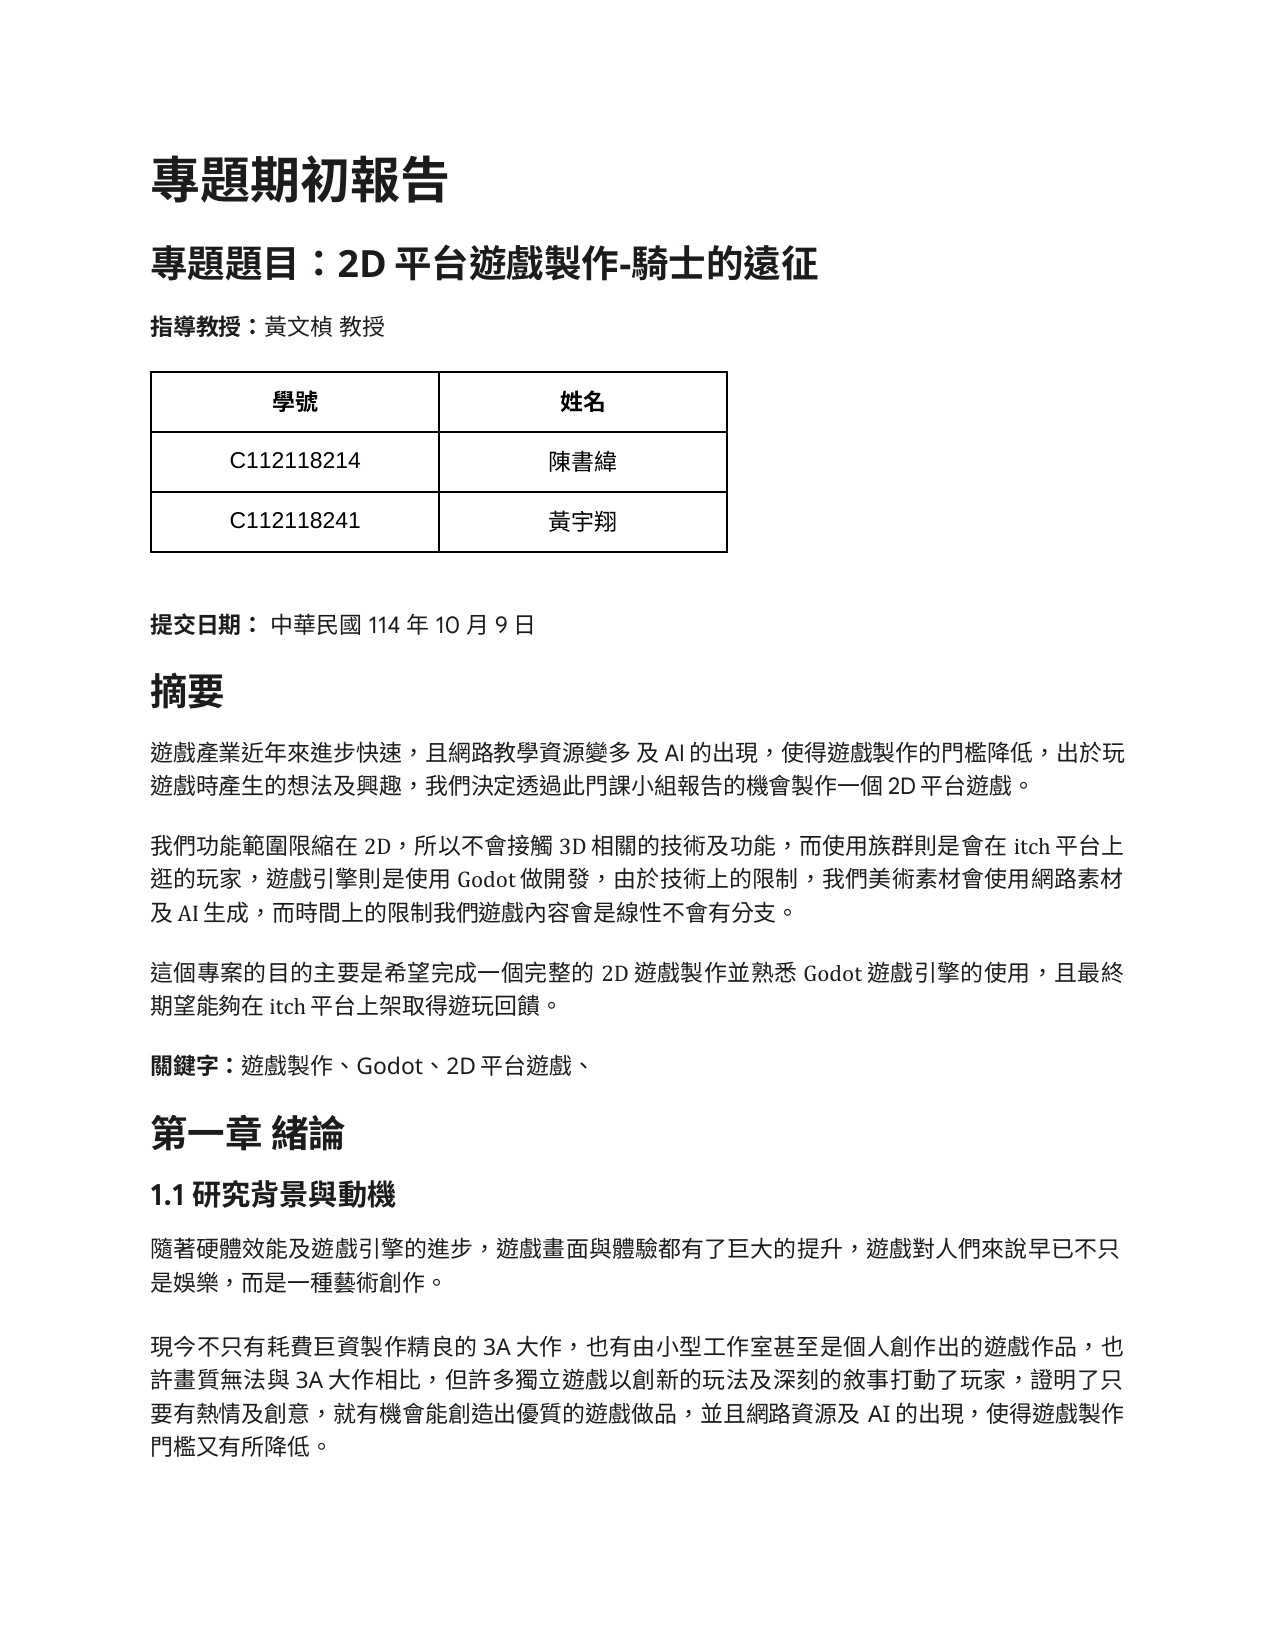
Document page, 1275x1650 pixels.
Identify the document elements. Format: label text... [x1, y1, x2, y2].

table_header 姓名 [440, 373, 726, 431]
subtitle 專題題目：2D平台遊戲製作-騎士的遠征 [150, 234, 1125, 288]
subtitle 第一章 緒論 [150, 1111, 1125, 1158]
subtitle 1.1 研究背景與動機 [150, 1177, 1125, 1213]
table_cell C112118214 [152, 433, 438, 491]
table_cell 黃宇翔 [440, 493, 726, 551]
text 遊戲產業近年來進步快速，且網路教學資源變多 及AI的出現，使得遊戲製作的門檻降低，出於玩遊戲時產生的想法及興趣，我們決定透過此門課小組報告的機會製作一個2D平台遊戲。 [150, 735, 1125, 801]
text 指導教授：黃文楨 教授 [150, 308, 1125, 342]
text 隨著硬體效能及遊戲引擎的進步，遊戲畫面與體驗都有了巨大的提升，遊戲對人們來說早已不只是娛樂，而是一種藝術創作。 [150, 1231, 1125, 1298]
table_header 學號 [152, 373, 438, 431]
text 提交日期： 中華民國 114 年 10 月 9 日 [150, 611, 1125, 640]
subtitle 摘要 [150, 669, 1125, 716]
table_cell 陳書緯 [440, 433, 726, 491]
text 關鍵字：遊戲製作、Godot、2D平台遊戲、 [150, 1048, 1125, 1081]
text 我們功能範圍限縮在2D，所以不會接觸3D相關的技術及功能，而使用族群則是會在itch平台上逛的玩家，遊戲引擎則是使用Godot做開發，由於技術上的限制，我們美術素材會使用網路素材及AI生成，而時間上的限制我們遊戲內容會是線性不會有分支。 [150, 828, 1125, 928]
subtitle 專題期初報告 [150, 150, 1125, 213]
table_cell C112118241 [152, 493, 438, 551]
text 現今不只有耗費巨資製作精良的3A大作，也有由小型工作室甚至是個人創作出的遊戲作品，也許畫質無法與3A大作相比，但許多獨立遊戲以創新的玩法及深刻的敘事打動了玩家，證明了只要有熱情及創意，就有機會能創造出優質的遊戲做品，並且網路資源及AI的出現，使得遊戲製作門檻又有所降低。 [150, 1329, 1125, 1462]
text 這個專案的目的主要是希望完成一個完整的2D遊戲製作並熟悉Godot遊戲引擎的使用，且最終期望能夠在itch平台上架取得遊玩回饋。 [150, 955, 1125, 1021]
